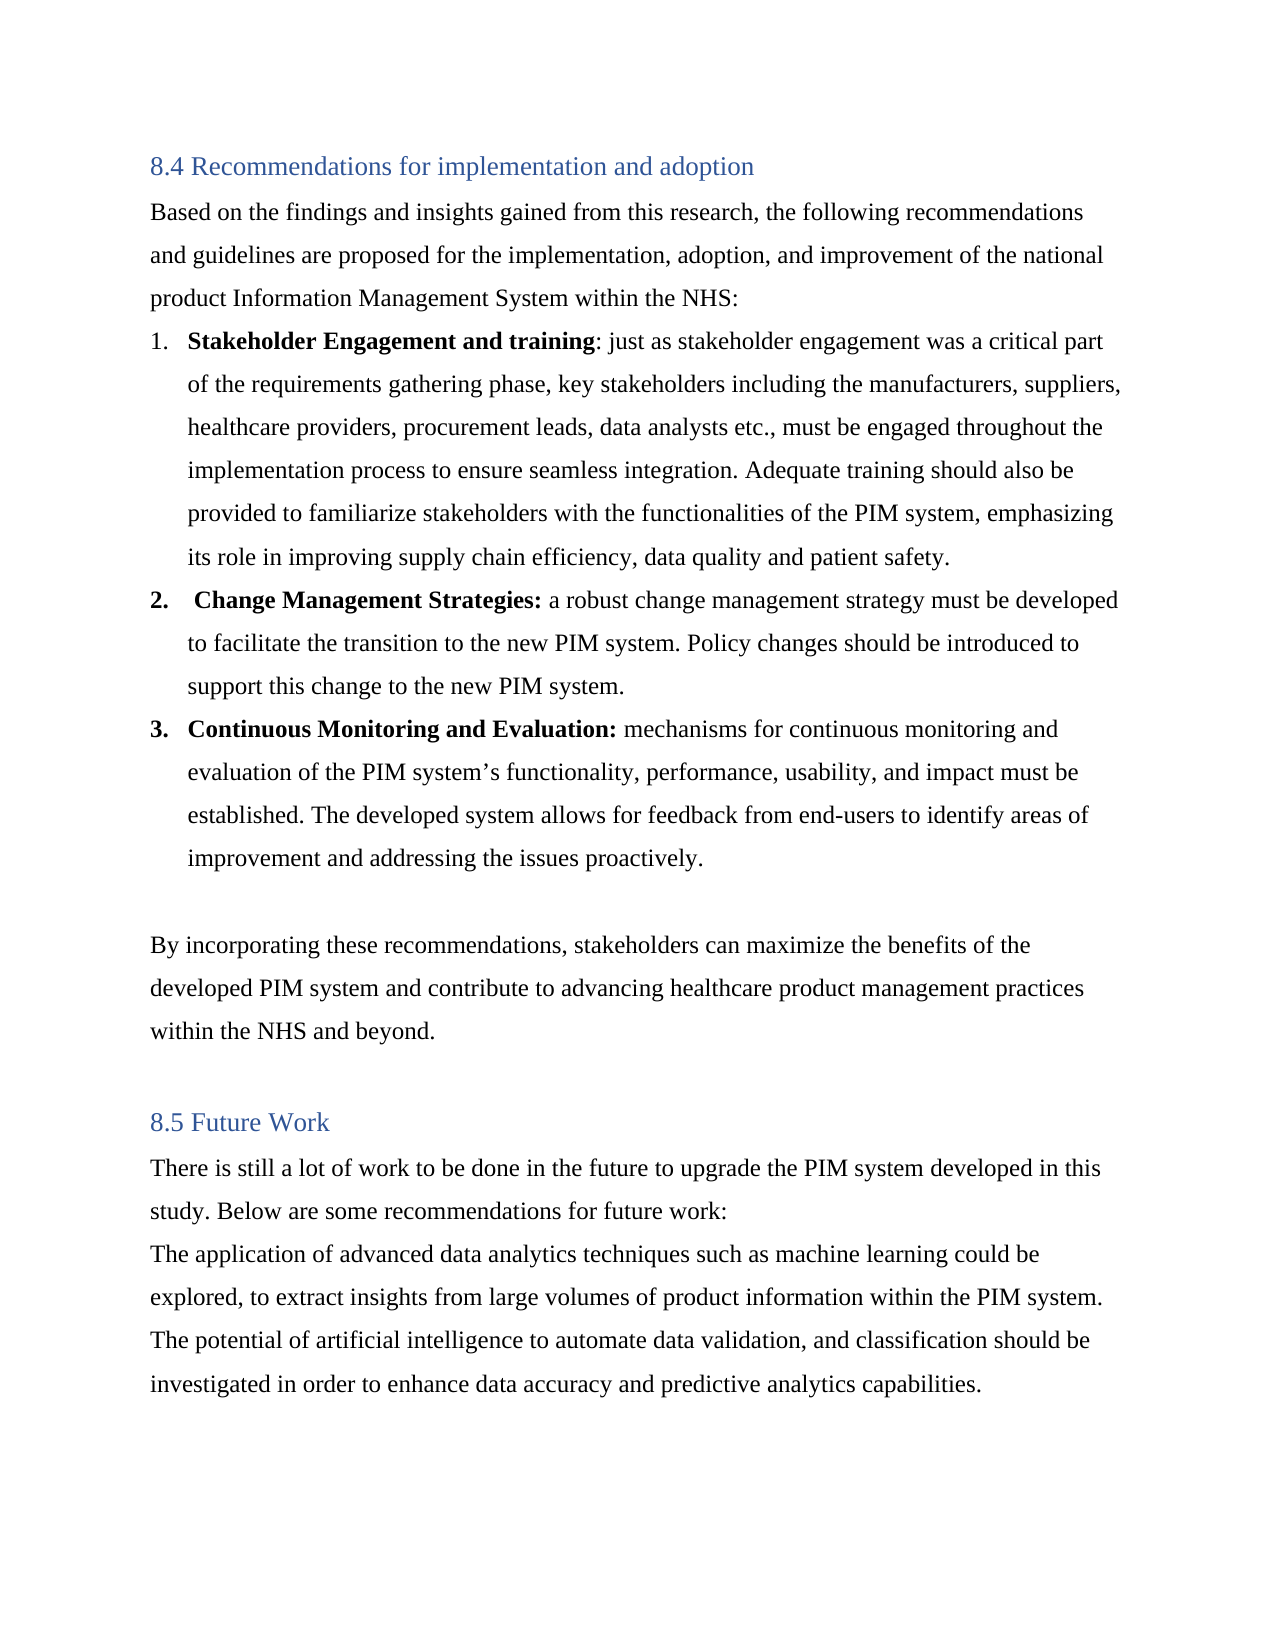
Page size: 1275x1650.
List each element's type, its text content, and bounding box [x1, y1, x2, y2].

list Continuous Monitoring and Evaluation: mechanisms for continuous monitoring and evaluation of the PIM system’s functionality, performance, usability, and impact must be established. The developed system allows for feedback from end-users to identify areas of improvement and addressing the issues proactively. [150, 714, 1125, 872]
subtitle 8.5 Future Work [150, 1106, 1125, 1138]
text Based on the findings and insights gained from this research, the following recommendations and guidelines are proposed for the implementation, adoption, and improvement of the national product Information Management System within the NHS: [150, 197, 1125, 312]
text By incorporating these recommendations, stakeholders can maximize the benefits of the developed PIM system and contribute to advancing healthcare product management practices within the NHS and beyond. [150, 930, 1125, 1045]
text The application of advanced data analytics techniques such as machine learning could be explored, to extract insights from large volumes of product information within the PIM system. The potential of artificial intelligence to automate data validation, and classification should be investigated in order to enhance data accuracy and predictive analytics capabilities. [150, 1239, 1125, 1397]
list Stakeholder Engagement and training: just as stakeholder engagement was a critical part of the requirements gathering phase, key stakeholders including the manufacturers, suppliers, healthcare providers, procurement leads, data analysts etc., must be engaged throughout the implementation process to ensure seamless integration. Adequate training should also be provided to familiarize stakeholders with the functionalities of the PIM system, emphasizing its role in improving supply chain efficiency, data quality and patient safety. [150, 326, 1125, 570]
list Change Management Strategies: a robust change management strategy must be developed to facilitate the transition to the new PIM system. Policy changes should be introduced to support this change to the new PIM system. [150, 585, 1125, 700]
subtitle 8.4 Recommendations for implementation and adoption [150, 150, 1125, 181]
text There is still a lot of work to be done in the future to upgrade the PIM system developed in this study. Below are some recommendations for future work: [150, 1153, 1125, 1225]
